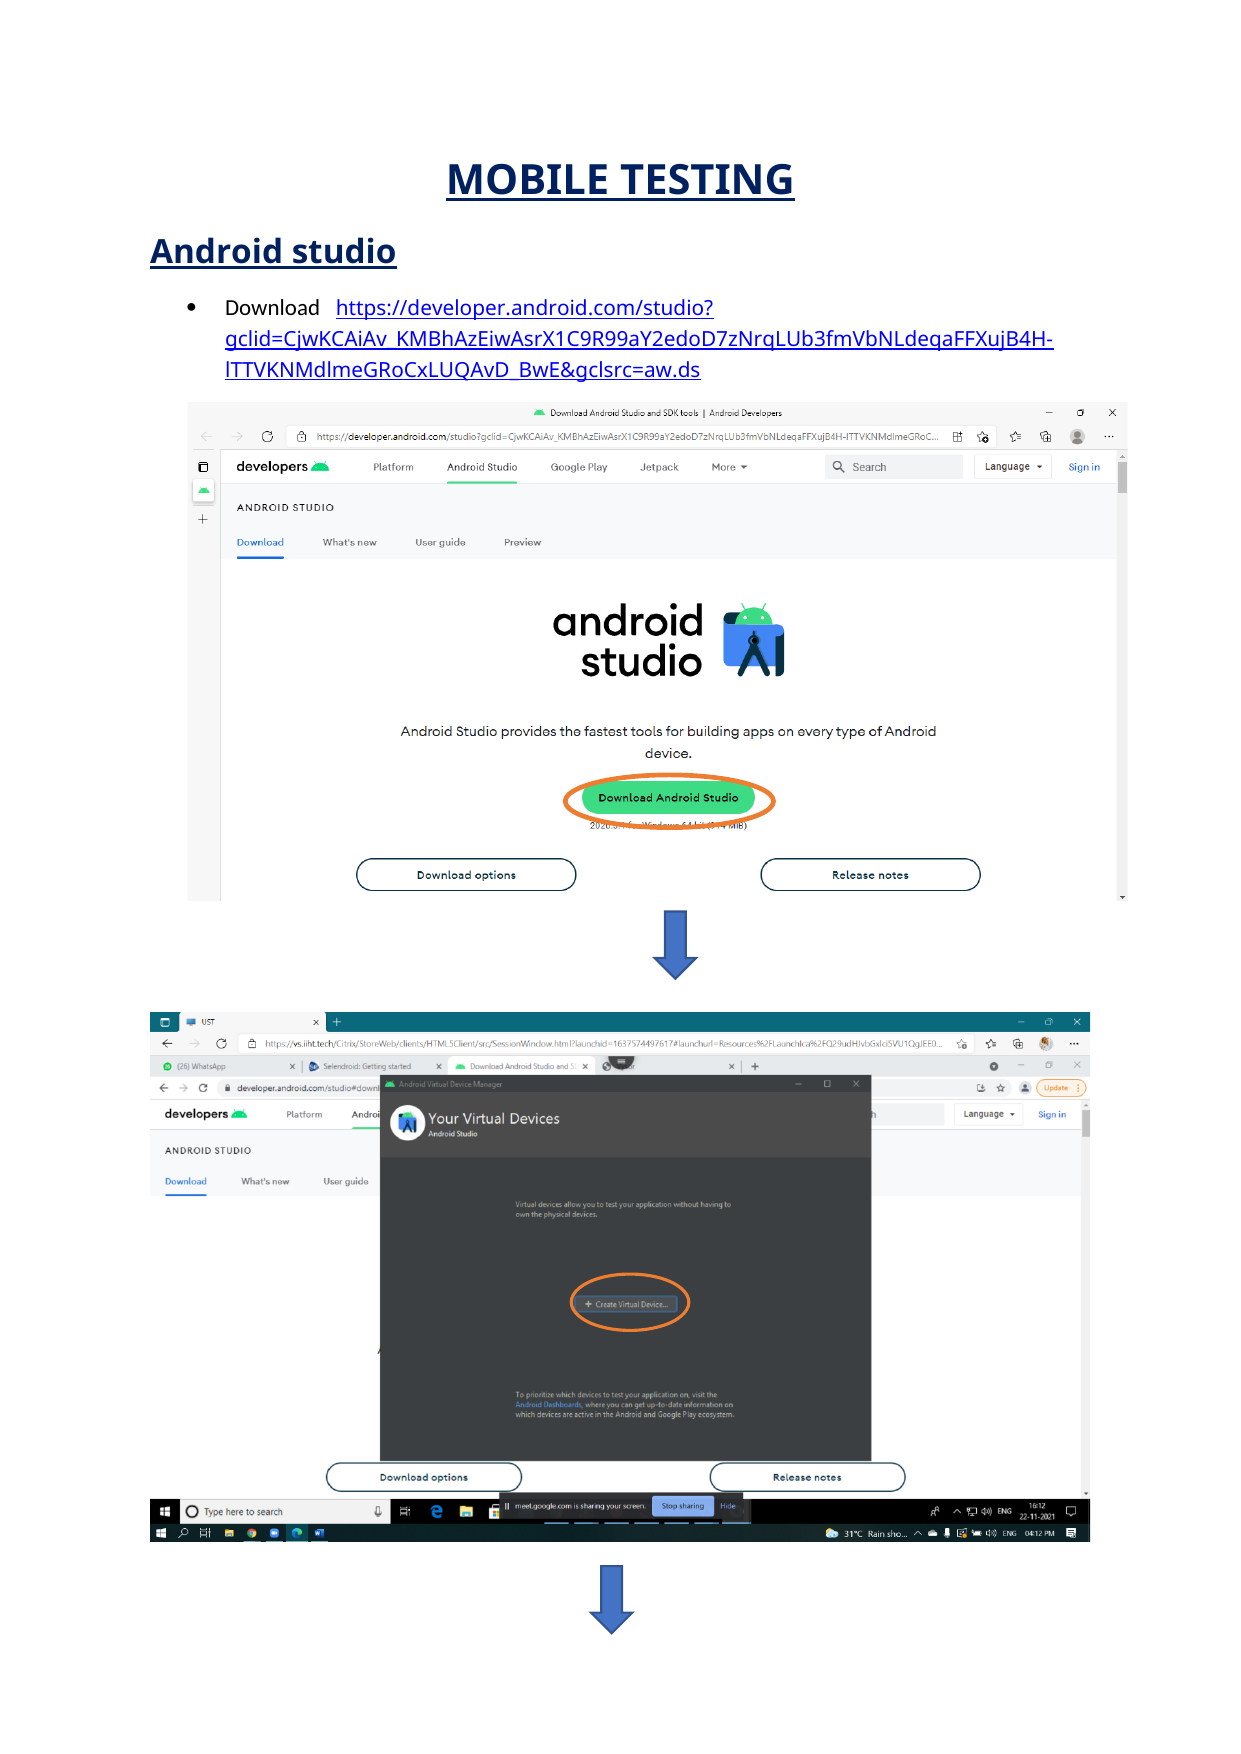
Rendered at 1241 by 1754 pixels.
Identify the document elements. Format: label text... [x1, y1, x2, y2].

list Download https://developer.android.com/studio?gclid=CjwKCAiAv_KMBhAzEiwAsrX1C9R99aY2edoD7zNrqLUb3fmVbNLdeqaFFXujB4H-lTTVKNMdlmeGRoCxLUQAvD_BwE&gclsrc=aw.ds [187, 293, 1090, 383]
picture [187, 402, 1128, 901]
text MOBILE TESTING [150, 150, 1090, 207]
text Android studio [150, 228, 1090, 273]
picture [150, 1012, 1091, 1542]
